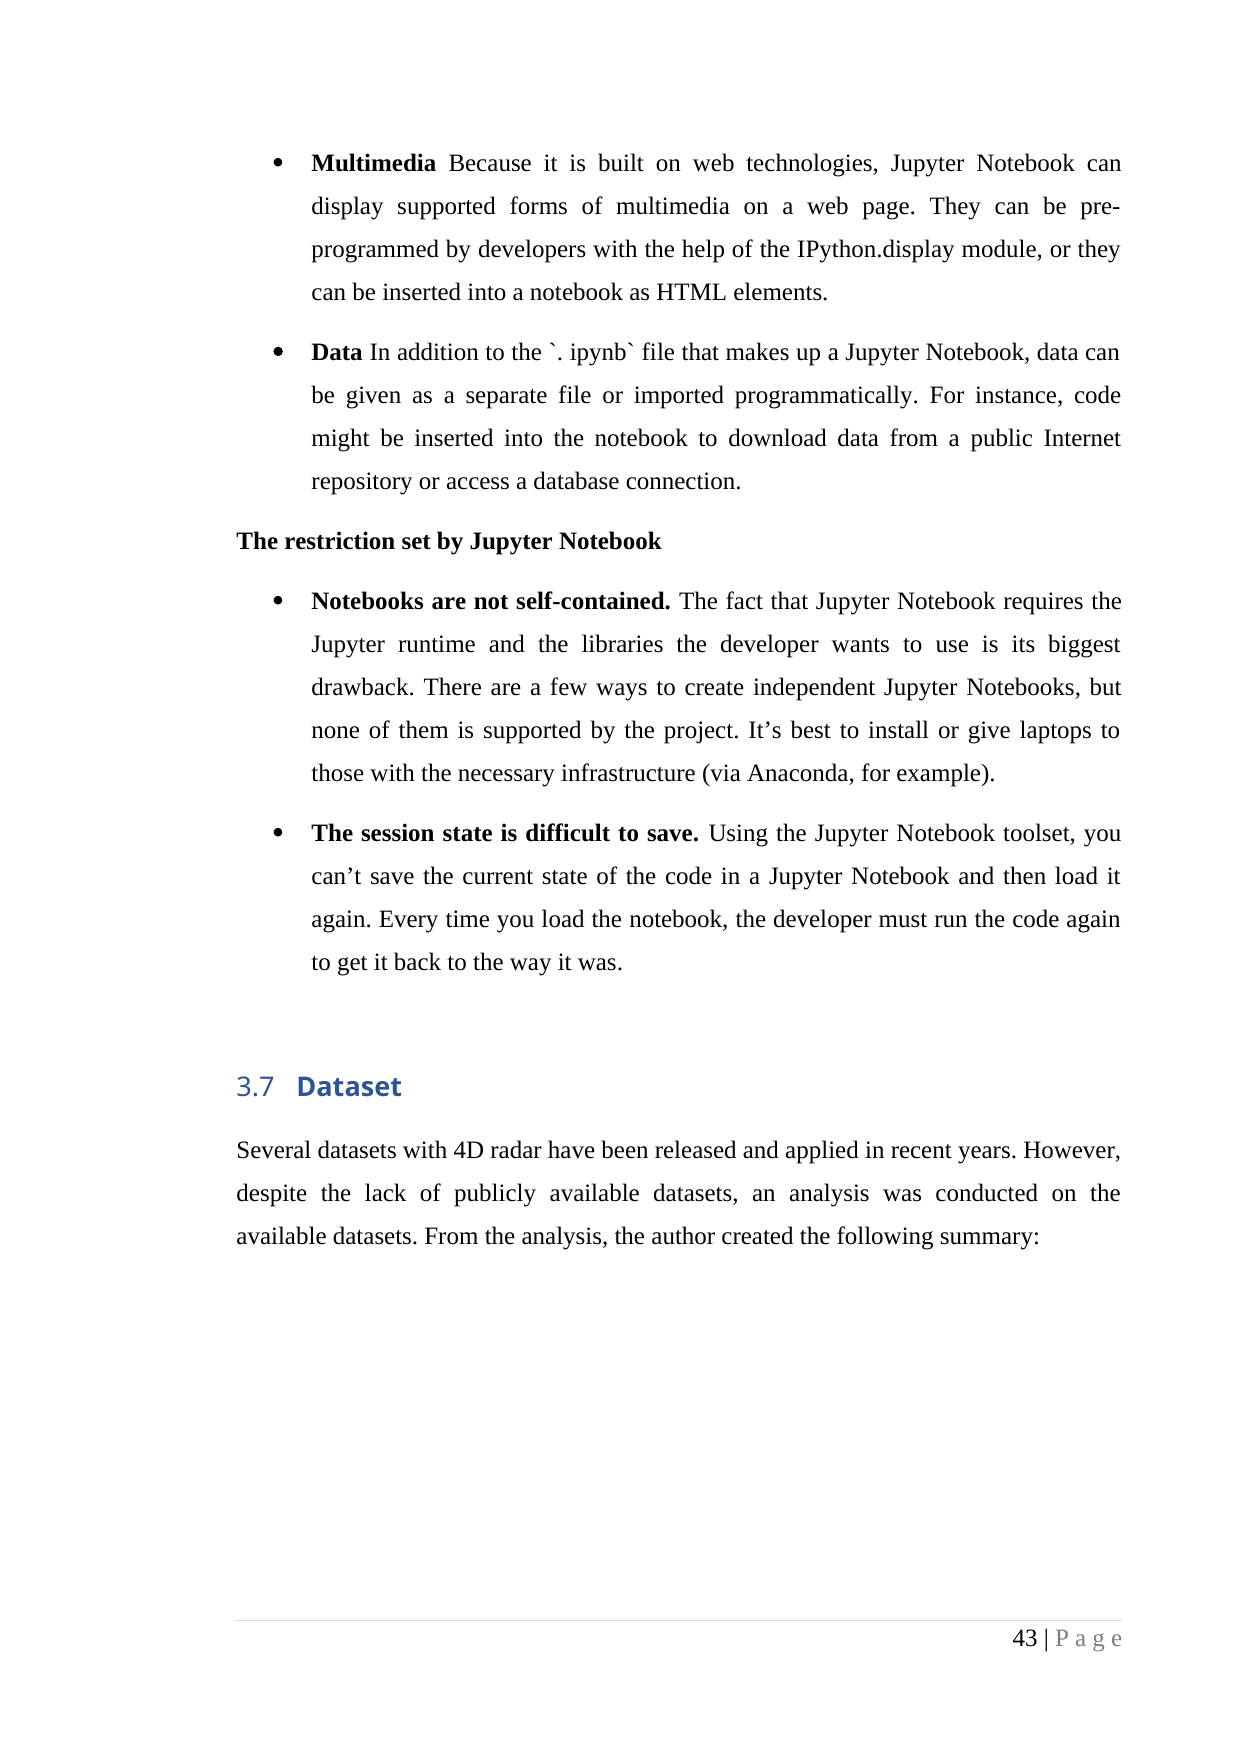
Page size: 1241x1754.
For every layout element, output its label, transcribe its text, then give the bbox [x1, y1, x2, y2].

list Notebooks are not self-contained. The fact that Jupyter Notebook requires the Jupyter runtime and the libraries the developer wants to use is its biggest drawback. There are a few ways to create independent Jupyter Notebooks, but none of them is supported by the project. It’s best to install or give laptops to those with the necessary infrastructure (via Anaconda, for example). [274, 586, 1122, 787]
list Multimedia Because it is built on web technologies, Jupyter Notebook can display supported forms of multimedia on a web page. They can be pre-programmed by developers with the help of the IPython.display module, or they can be inserted into a notebook as HTML elements. [274, 148, 1122, 306]
subtitle Dataset [236, 1067, 1122, 1104]
list Data In addition to the `. ipynb` file that makes up a Jupyter Notebook, data can be given as a separate file or imported programmatically. For instance, code might be inserted into the notebook to download data from a public Internet repository or access a database connection. [274, 337, 1122, 495]
list The session state is difficult to save. Using the Jupyter Notebook toolset, you can’t save the current state of the code in a Jupyter Notebook and then load it again. Every time you load the notebook, the developer must run the code again to get it back to the way it was. [274, 818, 1122, 976]
text Several datasets with 4D radar have been released and applied in recent years. However, despite the lack of publicly available datasets, an analysis was conducted on the available datasets. From the analysis, the author created the following summary: [236, 1135, 1122, 1250]
subtitle The restriction set by Jupyter Notebook [236, 526, 1122, 555]
